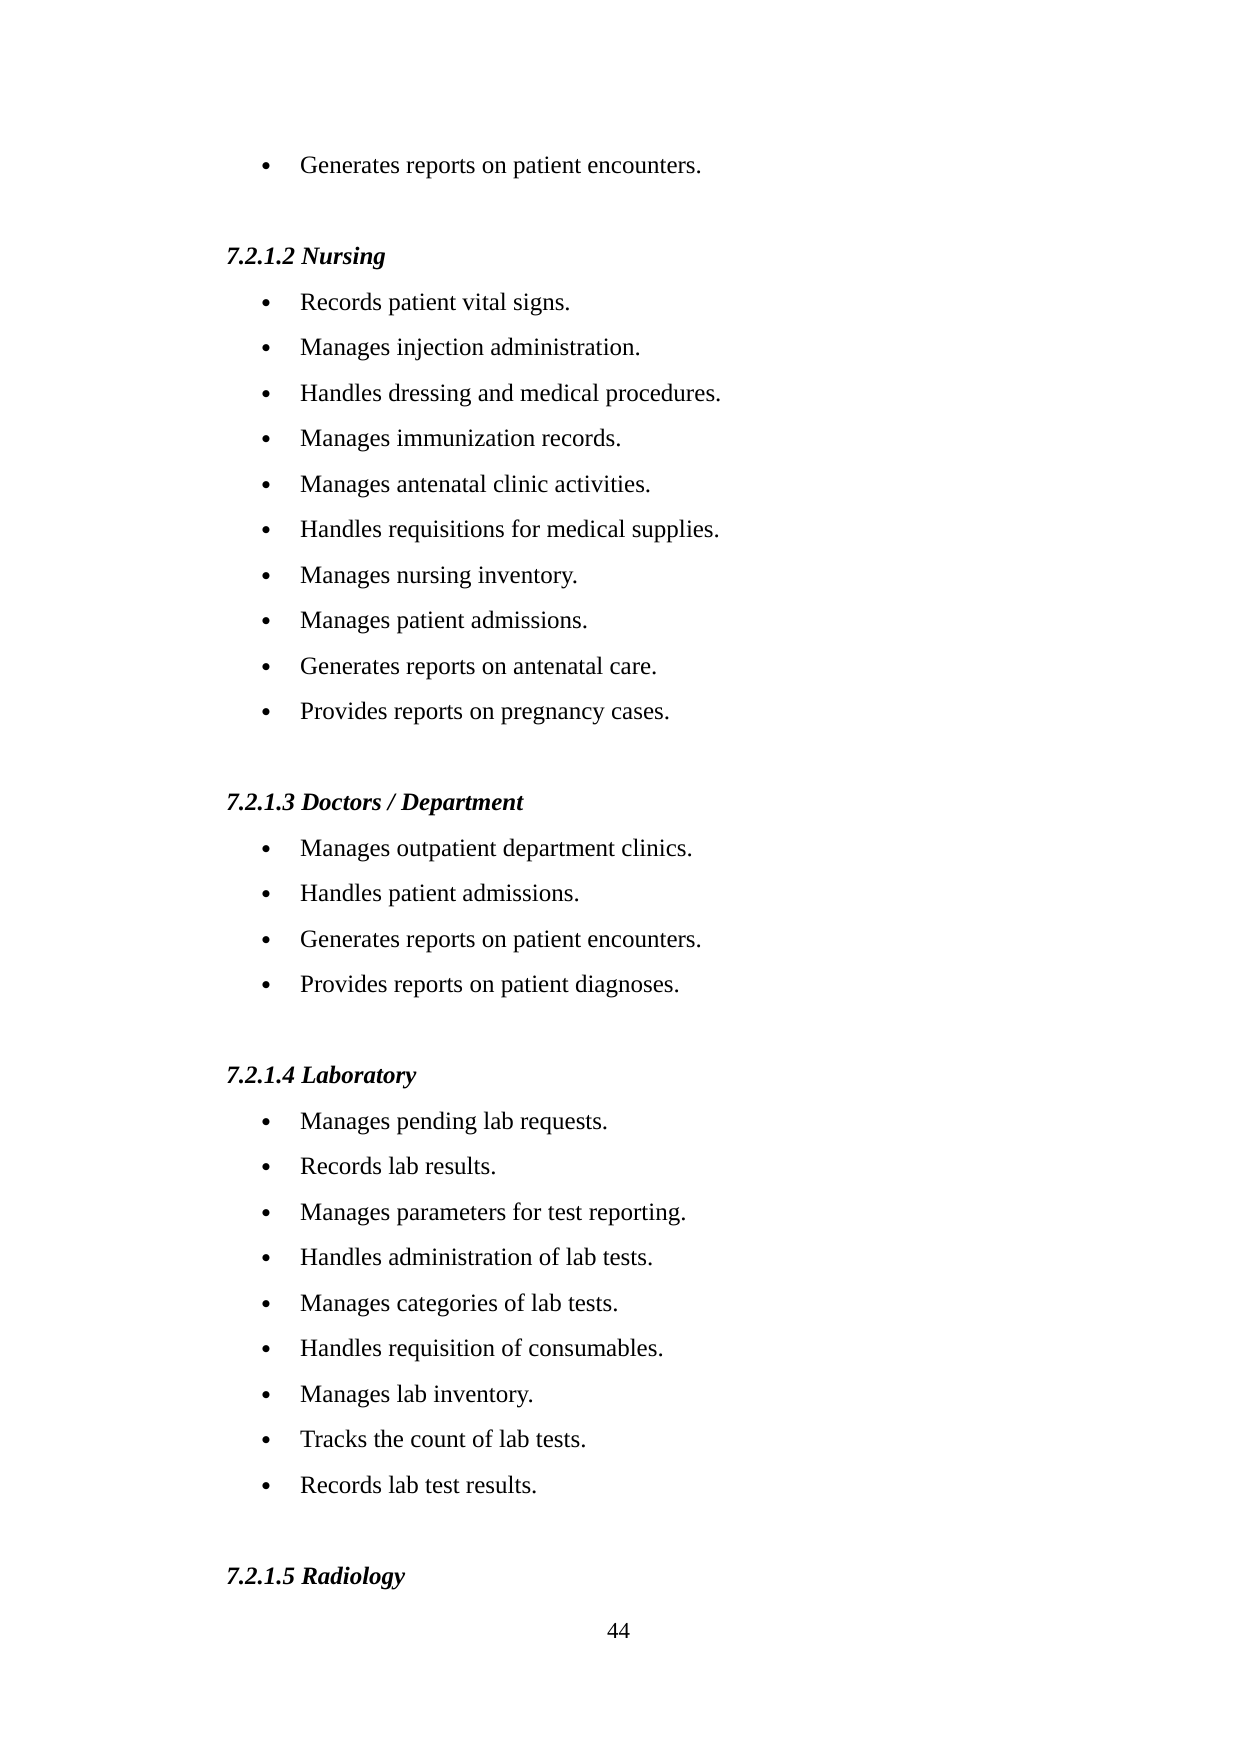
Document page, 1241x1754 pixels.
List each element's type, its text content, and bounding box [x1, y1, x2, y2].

list Manages categories of lab tests. [262, 1288, 1090, 1317]
list Tracks the count of lab tests. [262, 1424, 1090, 1453]
list Records lab results. [262, 1151, 1090, 1180]
list Handles requisitions for medical supplies. [262, 514, 1090, 543]
list Handles patient admissions. [262, 878, 1090, 907]
list Generates reports on patient encounters. [262, 924, 1090, 953]
list Manages outpatient department clinics. [262, 833, 1090, 862]
list Provides reports on patient diagnoses. [262, 969, 1090, 998]
list Manages antenatal clinic activities. [262, 469, 1090, 497]
list Generates reports on antenatal care. [262, 651, 1090, 679]
list Generates reports on patient encounters. [262, 150, 1090, 179]
list Provides reports on pregnancy cases. [262, 696, 1090, 725]
text 7.2.1.5 Radiology [226, 1561, 1090, 1590]
list Manages lab inventory. [262, 1379, 1090, 1408]
list Manages injection administration. [262, 332, 1090, 361]
text 7.2.1.2 Nursing [226, 241, 1090, 270]
text 7.2.1.3 Doctors / Department [226, 787, 1090, 816]
list Manages nursing inventory. [262, 560, 1090, 588]
list Manages parameters for test reporting. [262, 1197, 1090, 1226]
list Handles administration of lab tests. [262, 1242, 1090, 1271]
text 7.2.1.4 Laboratory [226, 1060, 1090, 1089]
list Handles requisition of consumables. [262, 1333, 1090, 1362]
list Records patient vital signs. [262, 287, 1090, 315]
list Records lab test results. [262, 1470, 1090, 1499]
list Manages immunization records. [262, 423, 1090, 452]
list Manages patient admissions. [262, 605, 1090, 634]
list Manages pending lab requests. [262, 1106, 1090, 1135]
list Handles dressing and medical procedures. [262, 378, 1090, 406]
